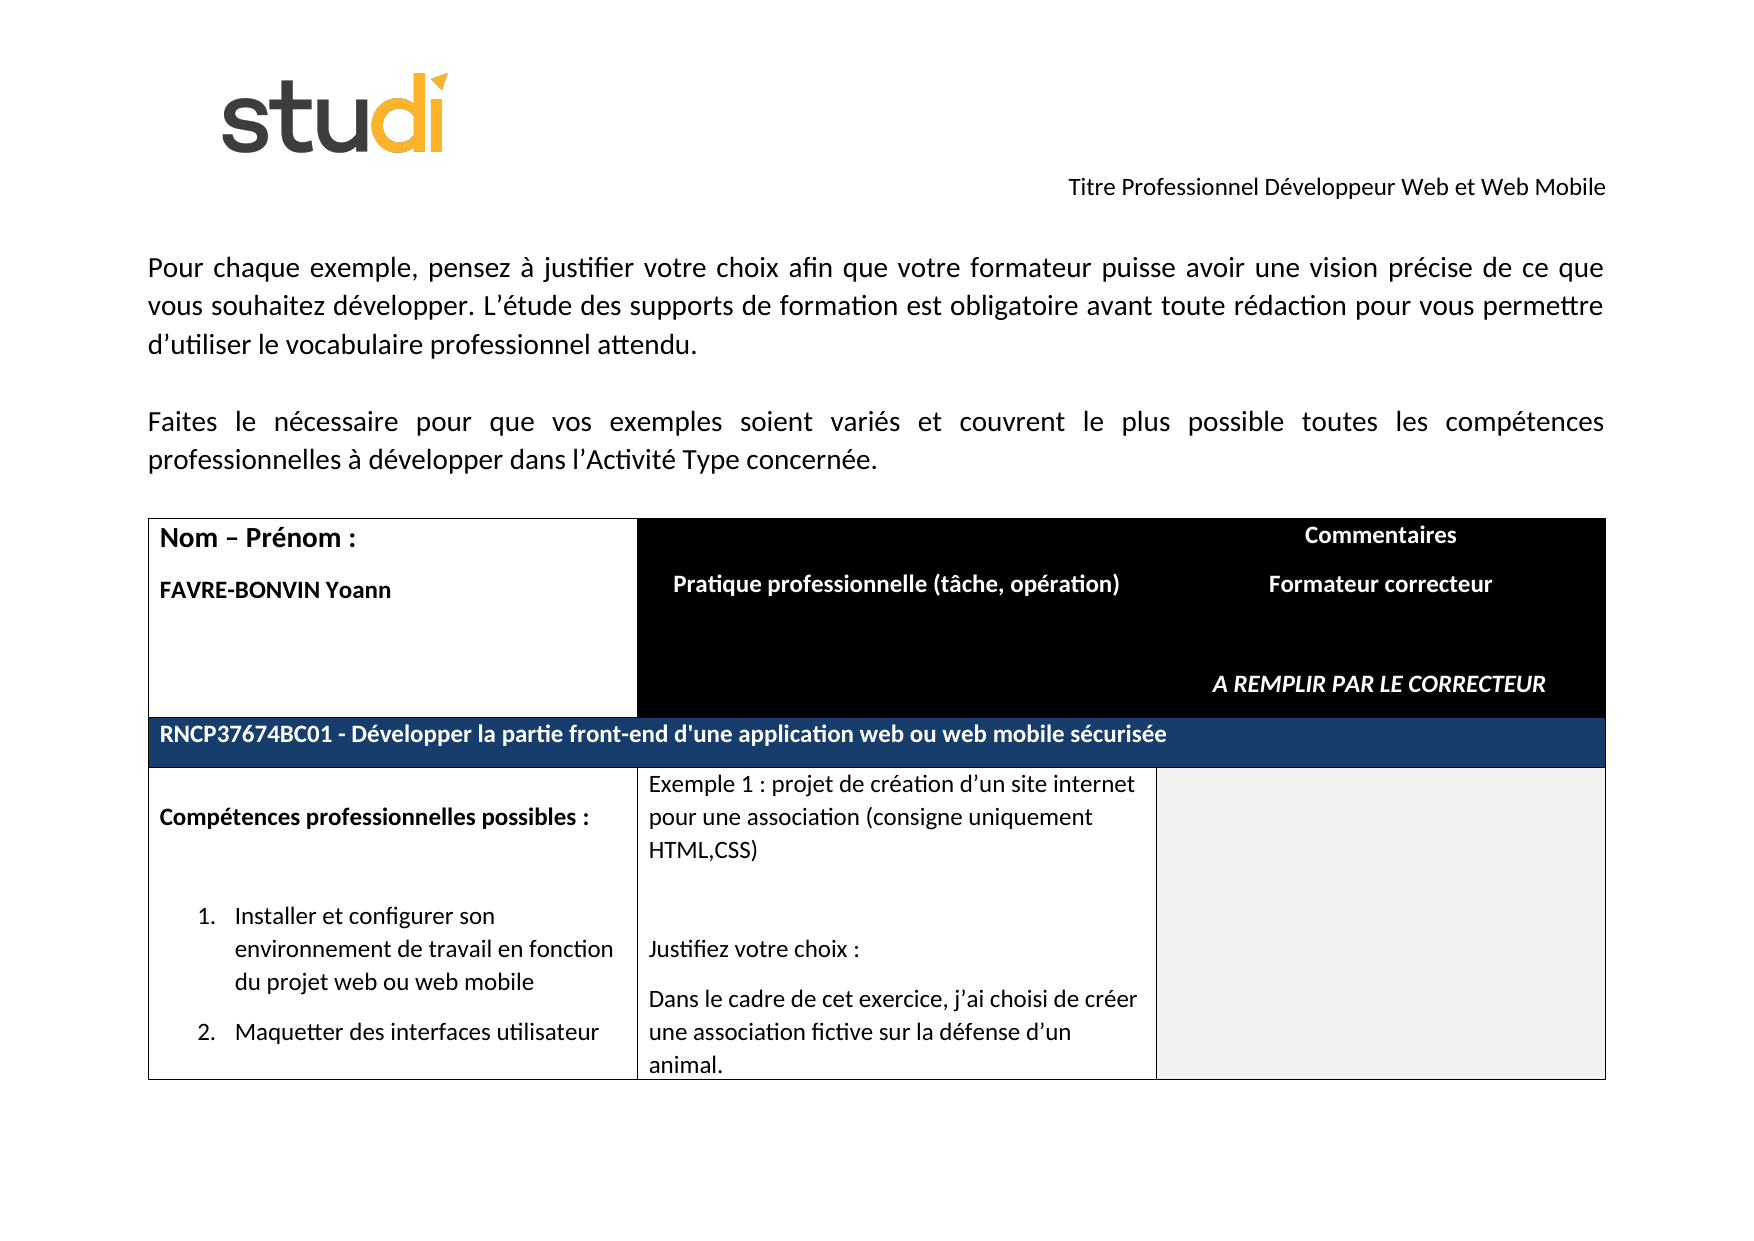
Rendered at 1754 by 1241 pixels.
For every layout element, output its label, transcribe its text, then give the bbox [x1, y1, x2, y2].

table_header Commentaires Formateur correcteur A REMPLIR PAR LE CORRECTEUR [1156, 518, 1606, 717]
table_cell [1157, 768, 1605, 1079]
text Pour chaque exemple, pensez à justifier votre choix afin que votre formateur puisse avoir une vision précise de ce que vous souhaitez développer. L’étude des supports de formation est obligatoire avant toute rédaction pour vous permettre d’utiliser le vocabulaire professionnel attendu. [148, 249, 1606, 361]
picture [222, 73, 448, 153]
table_header Pratique professionnelle (tâche, opération) [637, 518, 1156, 717]
table_header Nom – Prénom : FAVRE-BONVIN Yoann [149, 519, 637, 717]
table_cell RNCP37674BC01 - Développer la partie front-end d'une application web ou web mobile sécurisée [149, 718, 1605, 767]
text Faites le nécessaire pour que vos exemples soient variés et couvrent le plus possible toutes les compétences professionnelles à développer dans l’Activité Type concernée. [148, 403, 1606, 477]
